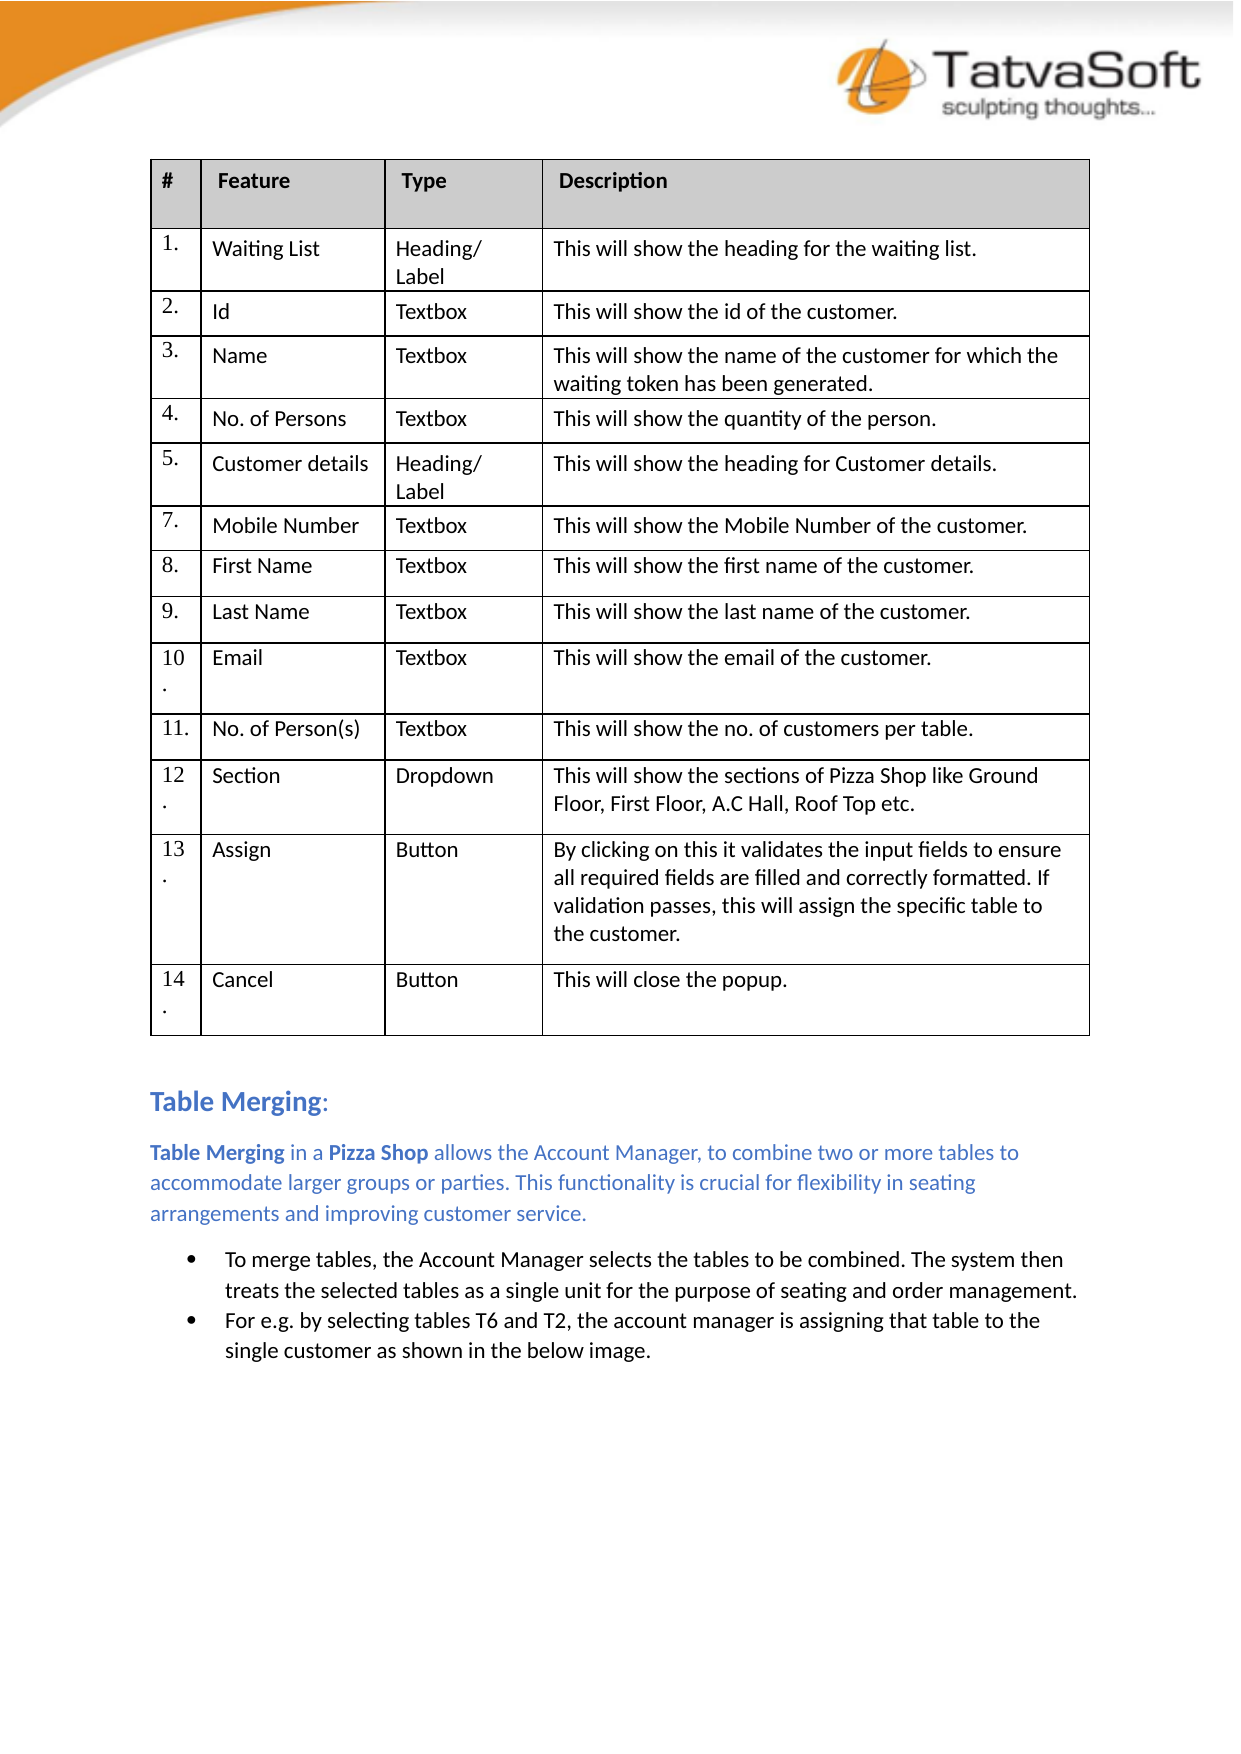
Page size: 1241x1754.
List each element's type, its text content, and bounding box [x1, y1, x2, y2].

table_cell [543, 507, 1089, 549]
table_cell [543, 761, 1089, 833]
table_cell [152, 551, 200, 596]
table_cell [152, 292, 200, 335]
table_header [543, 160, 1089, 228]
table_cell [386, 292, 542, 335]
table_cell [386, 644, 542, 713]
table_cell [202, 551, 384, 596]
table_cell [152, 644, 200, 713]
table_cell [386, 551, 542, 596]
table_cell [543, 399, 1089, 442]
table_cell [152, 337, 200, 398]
list To merge tables, the Account Manager selects the tables to be combined. The system then treats the selected tables as a single unit for the purpose of seating and order management. [187, 1246, 1090, 1304]
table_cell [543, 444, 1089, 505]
text Table Merging: [150, 1083, 1090, 1119]
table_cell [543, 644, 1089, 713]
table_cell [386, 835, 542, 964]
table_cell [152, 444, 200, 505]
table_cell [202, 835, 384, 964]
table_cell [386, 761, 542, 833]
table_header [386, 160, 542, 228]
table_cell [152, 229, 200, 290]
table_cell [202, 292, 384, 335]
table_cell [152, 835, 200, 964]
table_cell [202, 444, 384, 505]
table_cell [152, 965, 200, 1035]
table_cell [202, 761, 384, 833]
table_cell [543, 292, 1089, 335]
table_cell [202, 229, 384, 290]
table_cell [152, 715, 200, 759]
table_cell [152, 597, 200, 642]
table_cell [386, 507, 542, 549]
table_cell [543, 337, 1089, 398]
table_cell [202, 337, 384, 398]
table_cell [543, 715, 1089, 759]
text Table Merging in a Pizza Shop allows the Account Manager, to combine two or more tables to accommodate larger groups or parties. This functionality is crucial for flexibility in seating arrangements and improving customer service. [150, 1138, 1090, 1227]
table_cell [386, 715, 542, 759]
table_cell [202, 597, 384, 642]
picture [0, 1, 1234, 159]
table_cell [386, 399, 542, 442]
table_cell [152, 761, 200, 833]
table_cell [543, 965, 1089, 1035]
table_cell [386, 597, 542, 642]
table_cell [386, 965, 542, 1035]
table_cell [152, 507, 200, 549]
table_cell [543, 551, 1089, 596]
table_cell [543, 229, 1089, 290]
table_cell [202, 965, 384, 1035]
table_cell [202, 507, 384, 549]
list For e.g. by selecting tables T6 and T2, the account manager is assigning that table to the single customer as shown in the below image. [187, 1306, 1090, 1364]
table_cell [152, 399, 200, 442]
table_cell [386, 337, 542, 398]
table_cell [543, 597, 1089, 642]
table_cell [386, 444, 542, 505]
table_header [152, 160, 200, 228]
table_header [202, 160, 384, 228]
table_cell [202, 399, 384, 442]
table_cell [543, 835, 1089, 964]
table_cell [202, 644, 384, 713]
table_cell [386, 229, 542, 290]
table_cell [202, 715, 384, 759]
